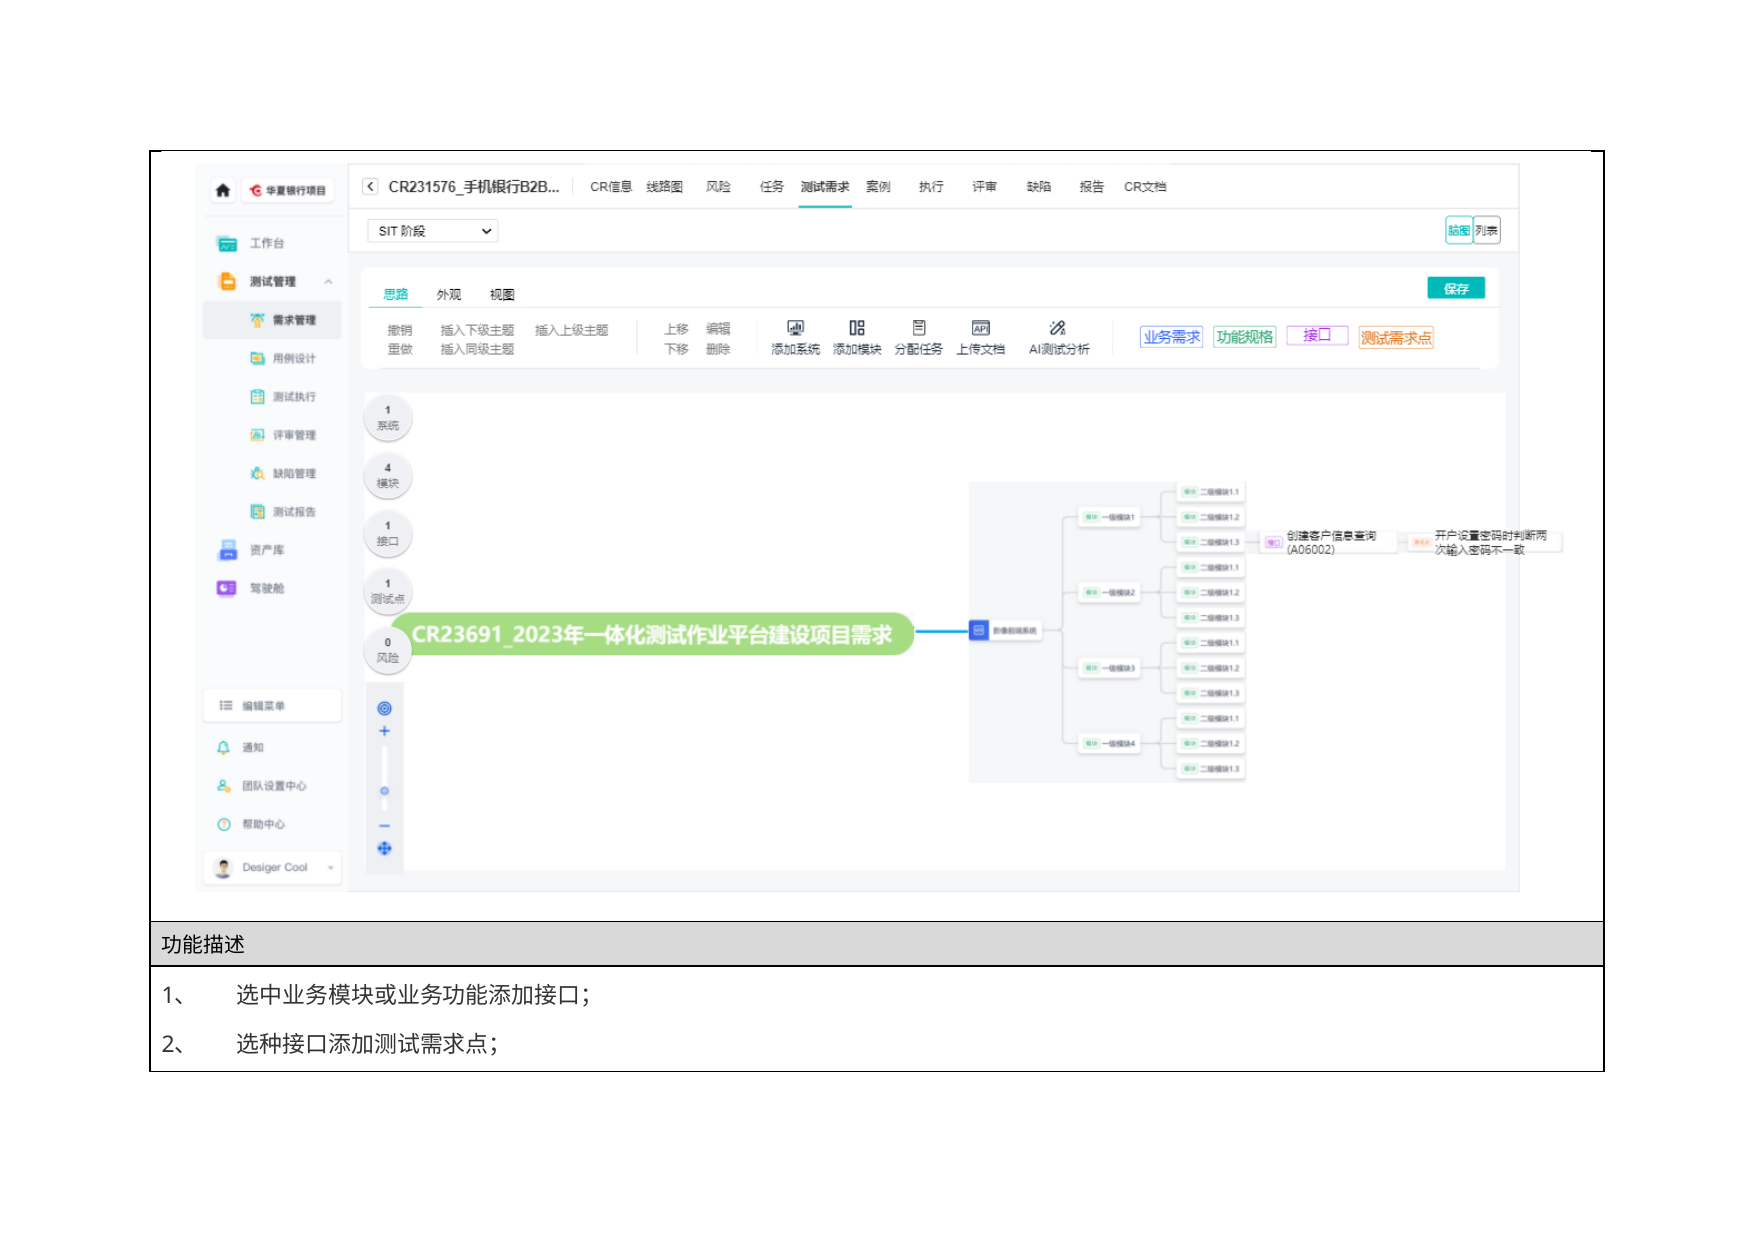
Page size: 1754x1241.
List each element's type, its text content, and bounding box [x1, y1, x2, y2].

table_cell 添加接口节点 添加测试需求点 [151, 152, 1603, 921]
table_cell 功能描述 [151, 922, 1603, 965]
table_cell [151, 967, 1603, 1071]
picture [161, 151, 1591, 920]
